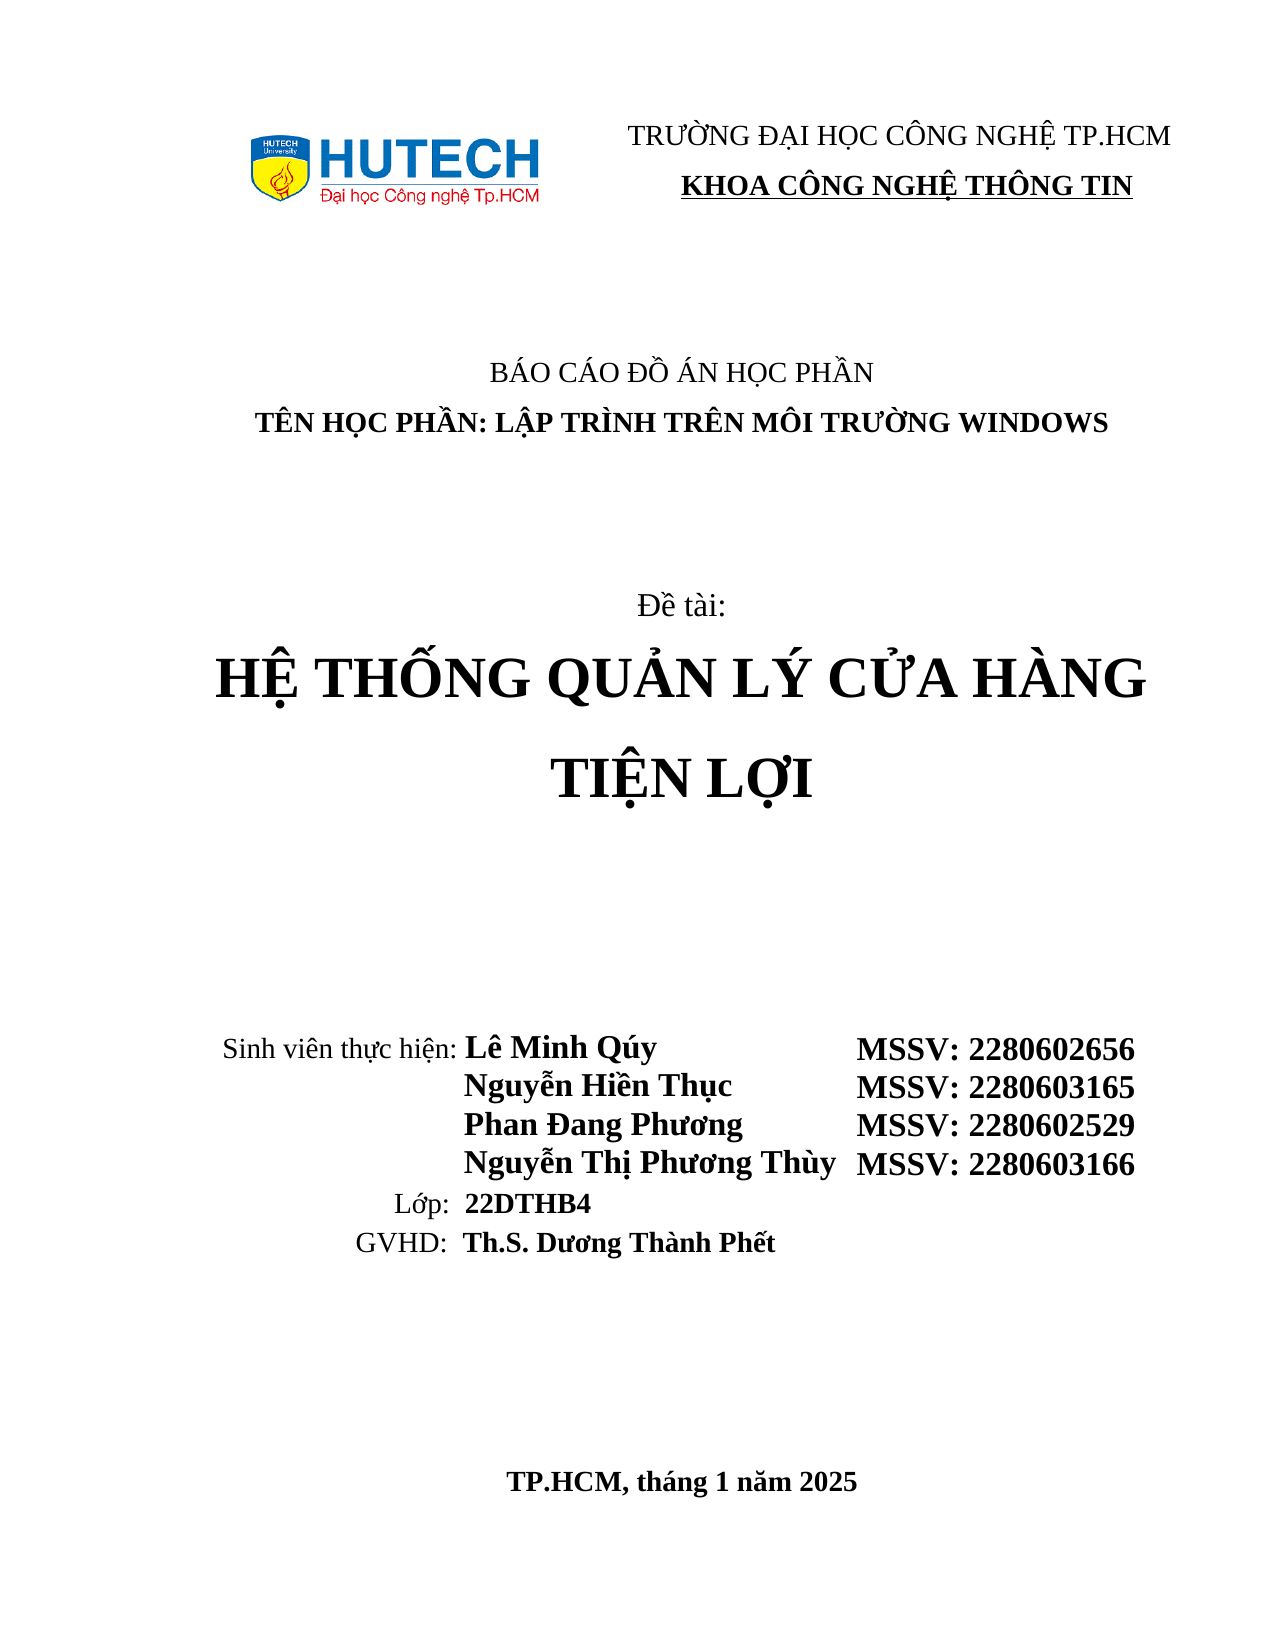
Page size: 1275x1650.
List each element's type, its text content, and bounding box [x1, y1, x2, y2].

picture [230, 118, 558, 221]
text KHOA CÔNG NGHỆ THÔNG TIN [558, 168, 1186, 202]
text HỆ THỐNG QUẢN LÝ CỬA HÀNG TIỆN LỢI [177, 643, 1186, 811]
text Đề tài: [177, 585, 1186, 624]
text TRƯỜNG ĐẠI HỌC CÔNG NGHỆ TP.HCM [558, 118, 1186, 152]
text TP.HCM, tháng 1 năm 2025 [177, 1464, 1186, 1498]
text BÁO CÁO ĐỒ ÁN HỌC PHẦN [177, 355, 1186, 389]
text TÊN HỌC PHẦN: LẬP TRÌNH TRÊN MÔI TRƯỜNG WINDOWS [177, 406, 1186, 439]
